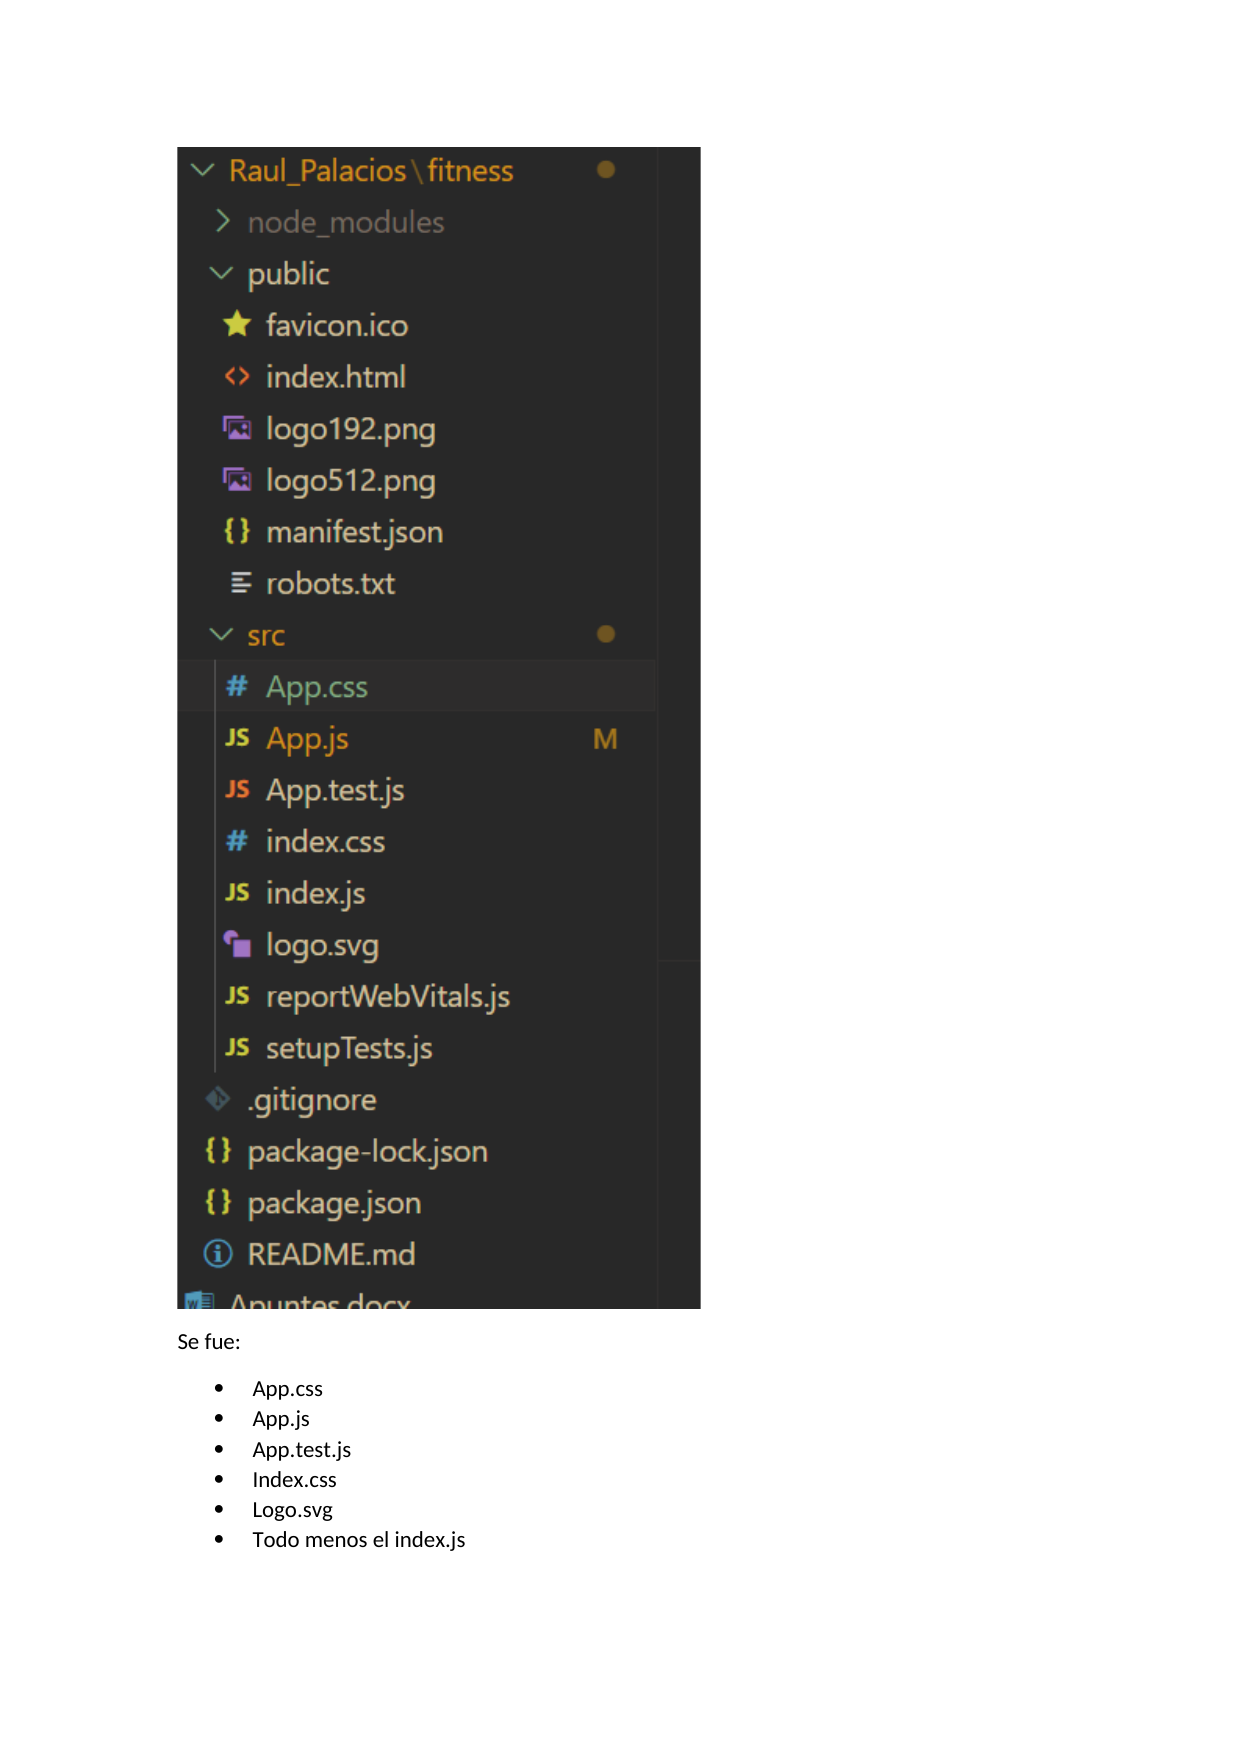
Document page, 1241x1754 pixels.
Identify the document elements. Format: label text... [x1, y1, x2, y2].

text Se fue: [177, 1327, 1063, 1356]
list Index.css [215, 1465, 1063, 1493]
list App.js [215, 1404, 1063, 1433]
list Todo menos el index.js [215, 1525, 1063, 1553]
picture [177, 147, 701, 1309]
list App.css [215, 1374, 1063, 1402]
list Logo.svg [215, 1495, 1063, 1523]
list App.test.js [215, 1435, 1063, 1463]
